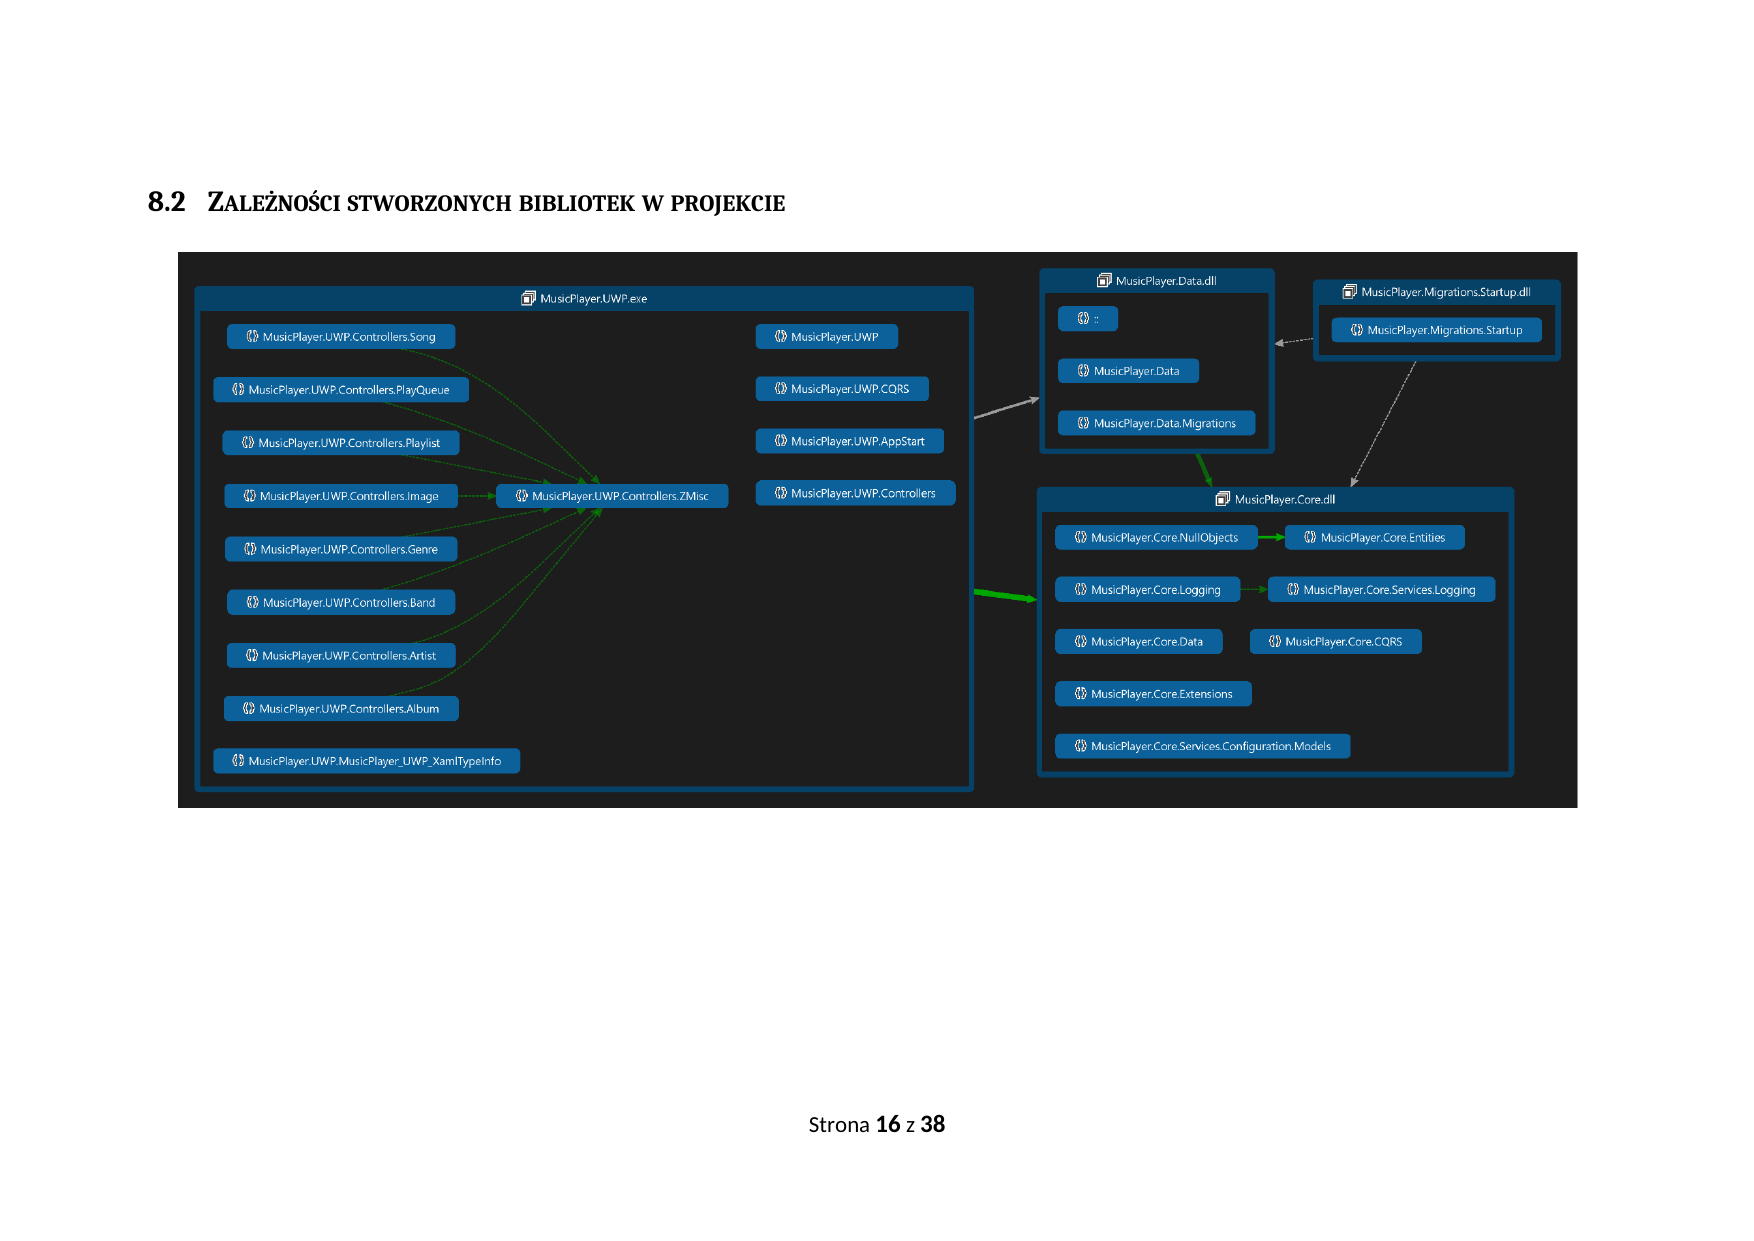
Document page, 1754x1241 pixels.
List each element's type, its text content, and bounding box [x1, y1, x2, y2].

subtitle Zależności stworzonych bibliotek w projekcie [148, 185, 1606, 219]
picture [147, 221, 1607, 838]
